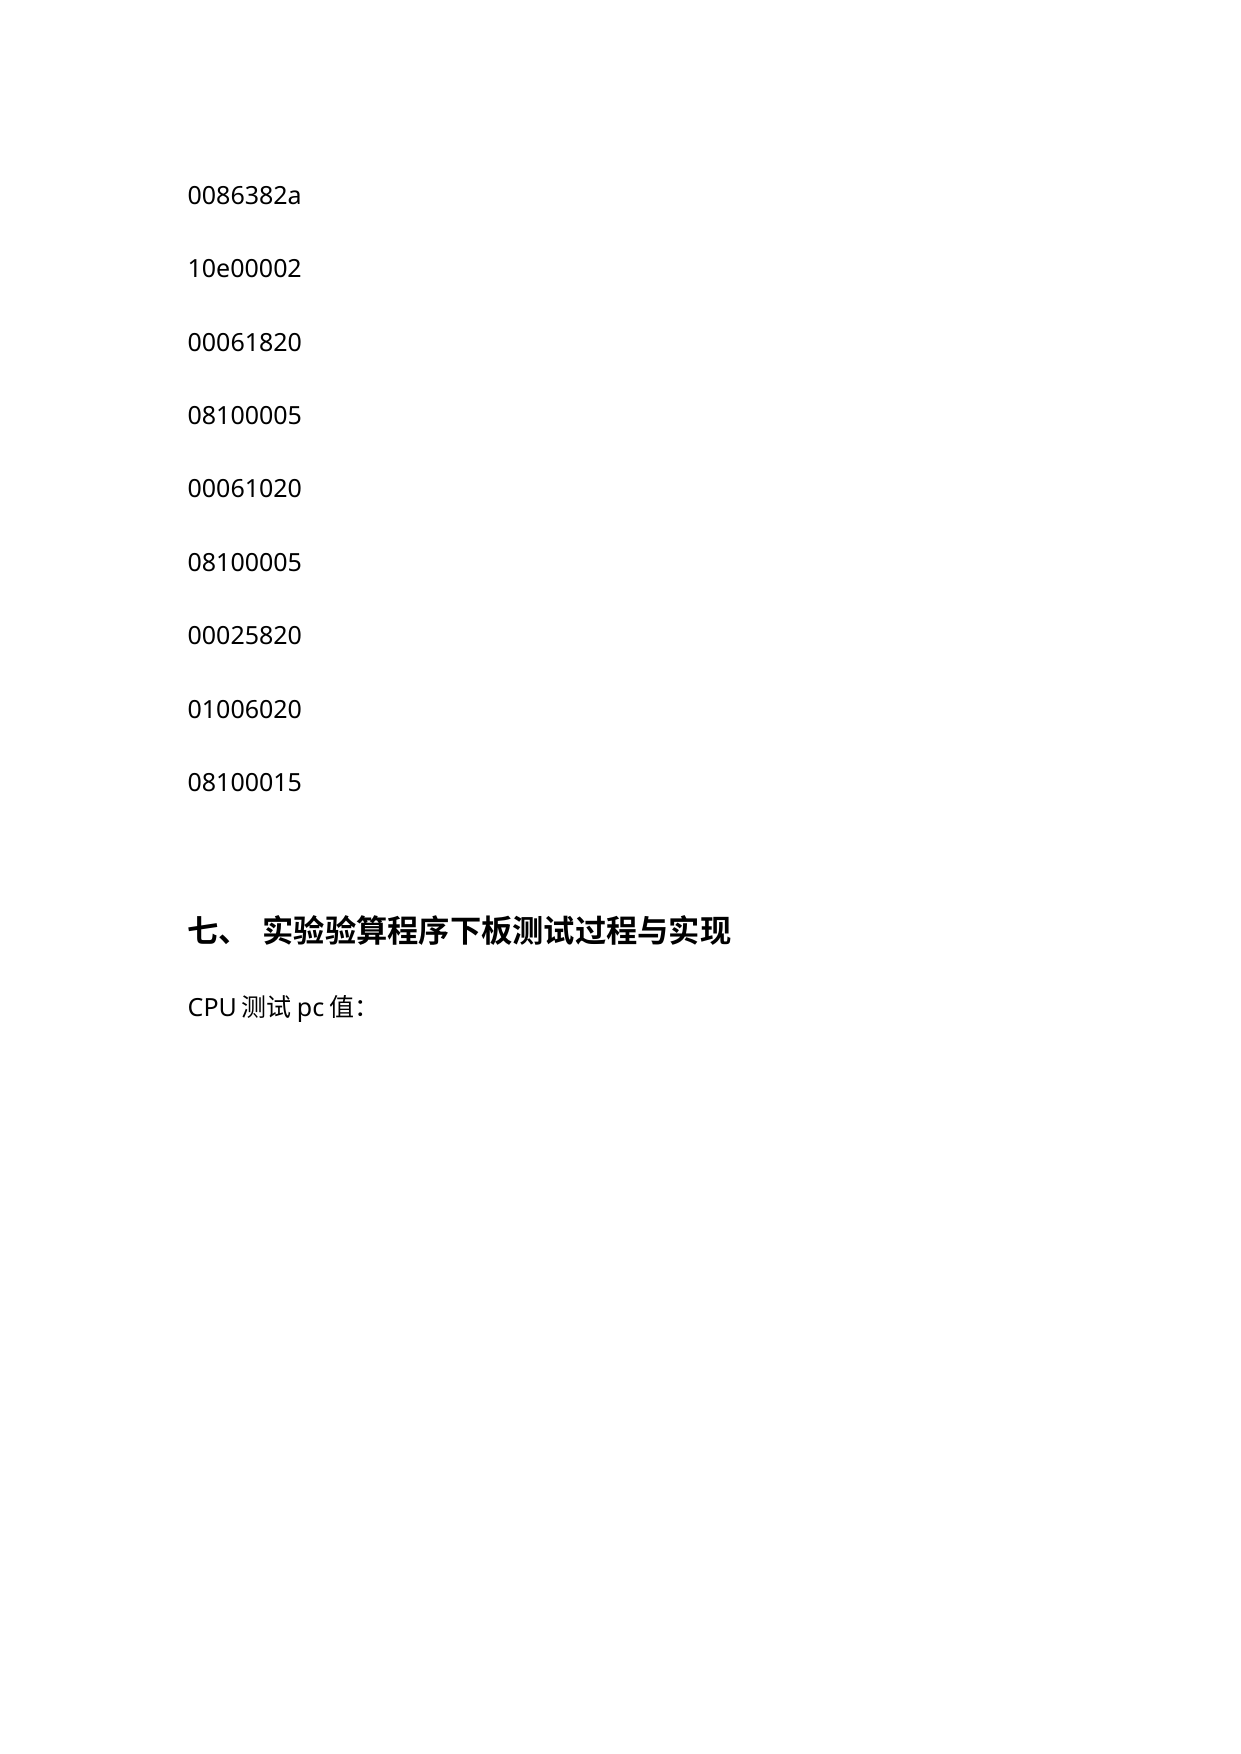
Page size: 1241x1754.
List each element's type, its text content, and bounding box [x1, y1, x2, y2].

text 08100005 [187, 529, 1053, 594]
text 08100005 [187, 382, 1053, 447]
text 00061820 [187, 309, 1053, 374]
text 00061020 [187, 456, 1053, 521]
text CPU测试pc值： [187, 973, 1053, 1038]
text 00025820 [187, 603, 1053, 668]
text 01006020 [187, 676, 1053, 741]
text 0086382a [187, 162, 1053, 227]
text 10e00002 [187, 235, 1053, 300]
list 实验验算程序下板测试过程与实现 [187, 896, 1053, 961]
text 08100015 [187, 749, 1053, 814]
